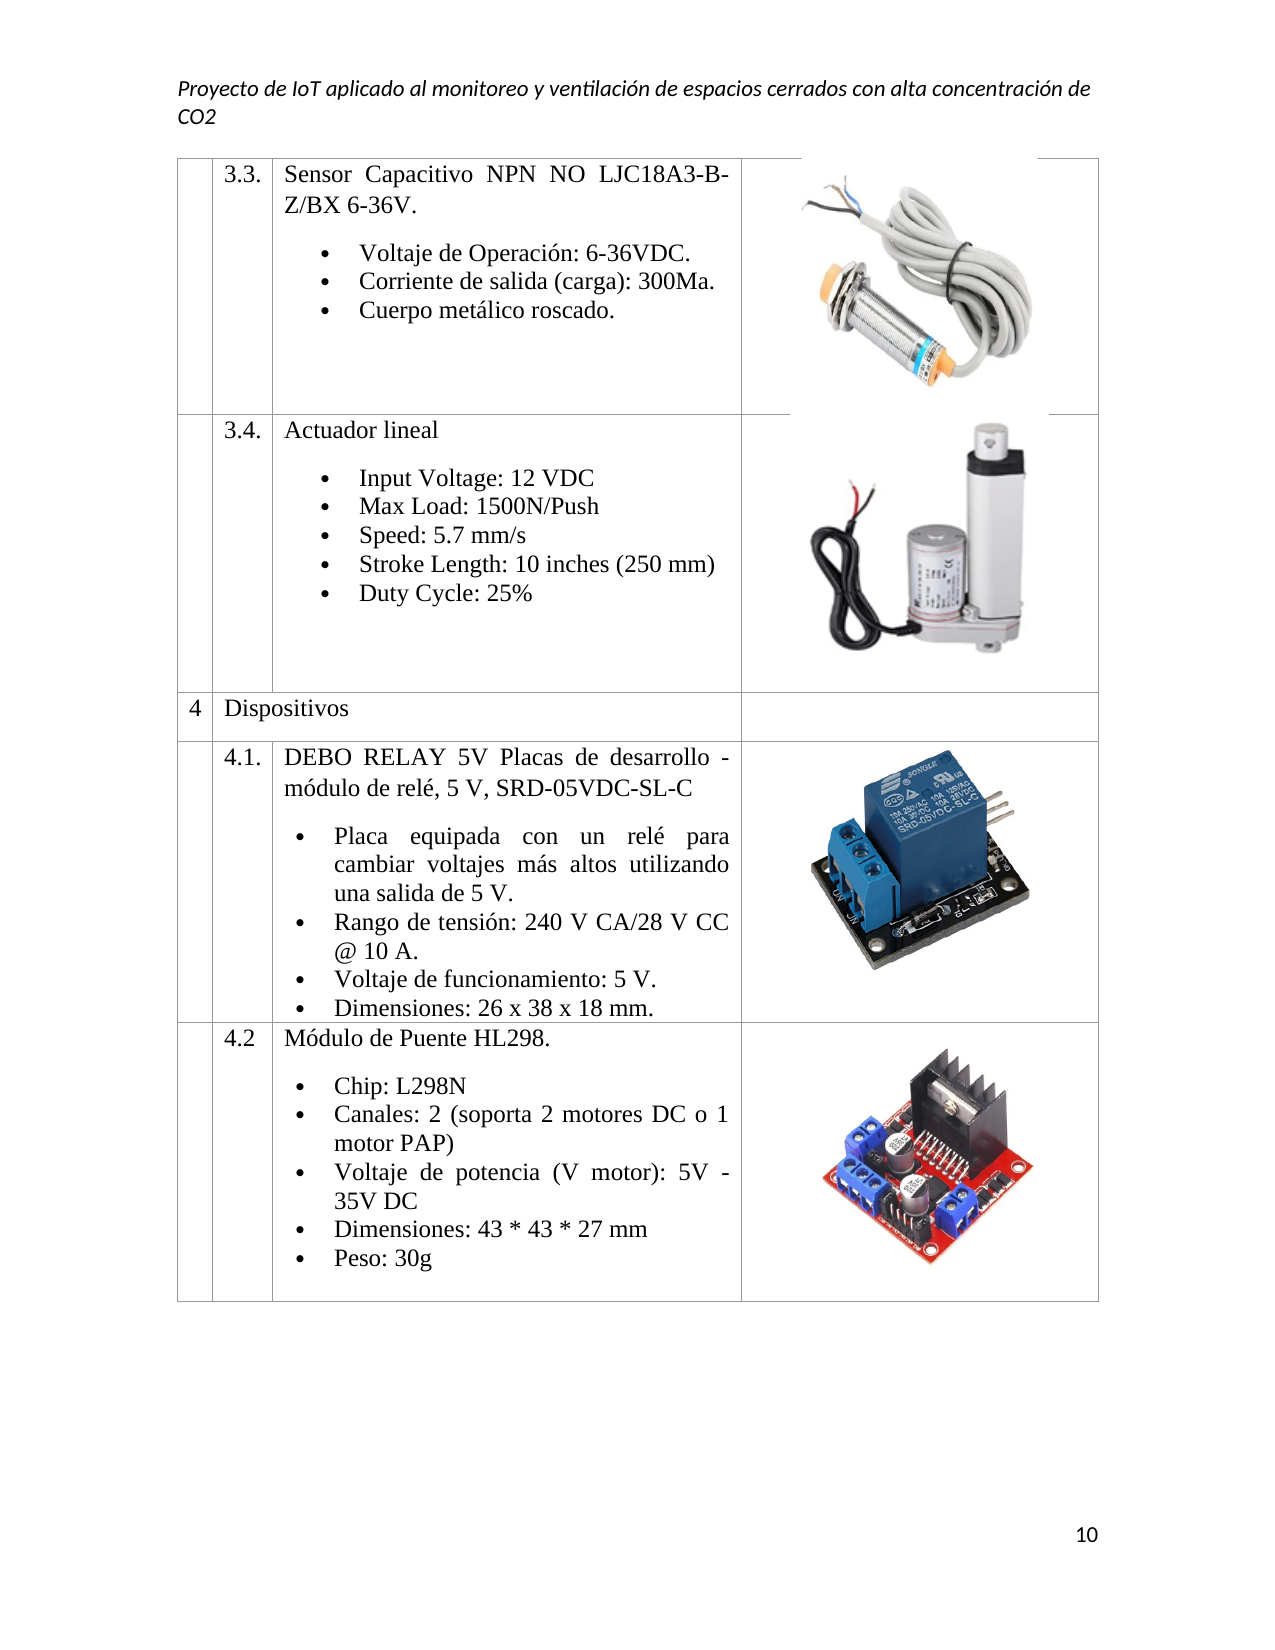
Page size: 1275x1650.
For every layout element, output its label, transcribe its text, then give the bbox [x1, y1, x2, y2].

table_cell DEBO RELAY 5V Placas de desarrollo - módulo de relé, 5 V, SRD-05VDC-SL-C Placa equipada con un relé para cambiar voltajes más altos utilizando una salida de 5 V. Rango de tensión: 240 V CA/28 V CC @ 10 A. Voltaje de funcionamiento: 5 V. Dimensiones: 26 x 38 x 18 mm. [273, 742, 741, 1022]
table_cell [178, 159, 212, 414]
table_cell Actuador lineal Input Voltage: 12 VDC Max Load: 1500N/Push Speed: 5.7 mm/s Stroke Length: 10 inches (250 mm) Duty Cycle: 25% [273, 415, 741, 692]
table_cell Dispositivos [213, 693, 741, 741]
table_cell 3.4. [213, 415, 272, 692]
table_cell Sensor Capacitivo NPN NO LJC18A3-B-Z/BX 6-36V. Voltaje de Operación: 6-36VDC. Corriente de salida (carga): 300Ma. Cuerpo metálico roscado. [273, 159, 741, 414]
table_cell Módulo de Puente HL298. Chip: L298N Canales: 2 (soporta 2 motores DC o 1 motor PAP) Voltaje de potencia (V motor): 5V - 35V DC Dimensiones: 43 * 43 * 27 mm Peso: 30g [273, 1023, 741, 1301]
table_cell [742, 693, 1098, 741]
table_cell [742, 1023, 1098, 1301]
picture [790, 414, 1049, 674]
table_cell [742, 159, 1098, 414]
table_cell 4.1. [213, 742, 272, 1022]
table_cell [178, 742, 212, 1022]
table_cell 3.3. [213, 159, 272, 414]
table_cell [742, 742, 1098, 1022]
picture [801, 158, 1038, 396]
picture [812, 1033, 1049, 1270]
table_cell 4 [178, 693, 212, 741]
table_cell 4.2 [213, 1023, 272, 1301]
table_cell [178, 415, 212, 692]
table_cell [178, 1023, 212, 1301]
table_cell [742, 415, 1098, 692]
